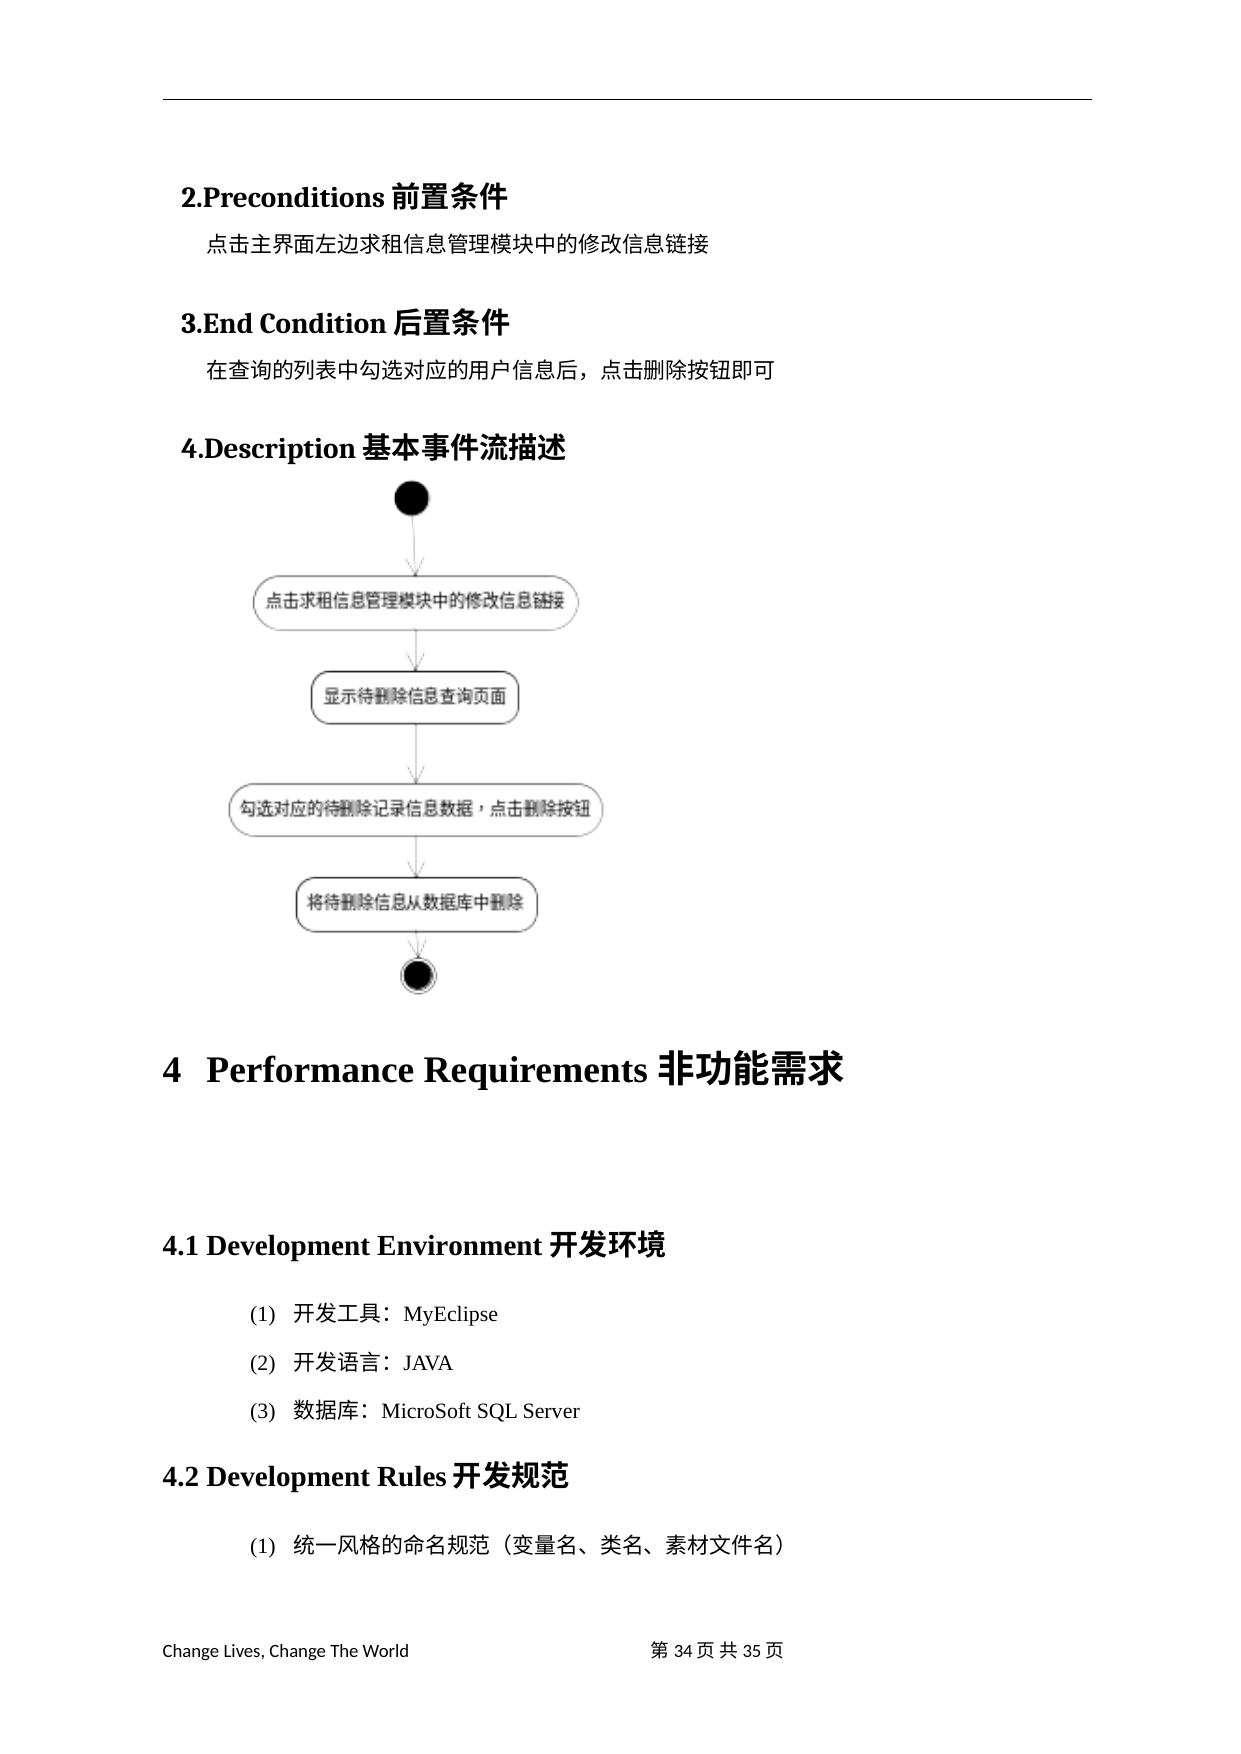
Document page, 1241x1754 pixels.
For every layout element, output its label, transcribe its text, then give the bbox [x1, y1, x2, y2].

list Development Rules开发规范 [162, 1441, 1092, 1506]
subtitle 2.Preconditions 前置条件 [181, 162, 1092, 227]
text 在查询的列表中勾选对应的用户信息后，点击删除按钮即可 [162, 353, 1092, 385]
list 统一风格的命名规范（变量名、类名、素材文件名） [250, 1527, 1092, 1560]
list 开发工具：MyEclipse [250, 1296, 1092, 1328]
subtitle 4.Description 基本事件流描述 [181, 414, 1092, 479]
list 开发语言：JAVA [250, 1344, 1092, 1377]
subtitle 3.End Condition 后置条件 [181, 288, 1092, 353]
list 数据库：MicroSoft SQL Server [250, 1393, 1092, 1425]
list Development Environment 开发环境 [162, 1210, 1092, 1275]
text 点击主界面左边求租信息管理模块中的修改信息链接 [162, 227, 1092, 259]
subtitle Performance Requirements 非功能需求 [162, 1034, 1092, 1099]
